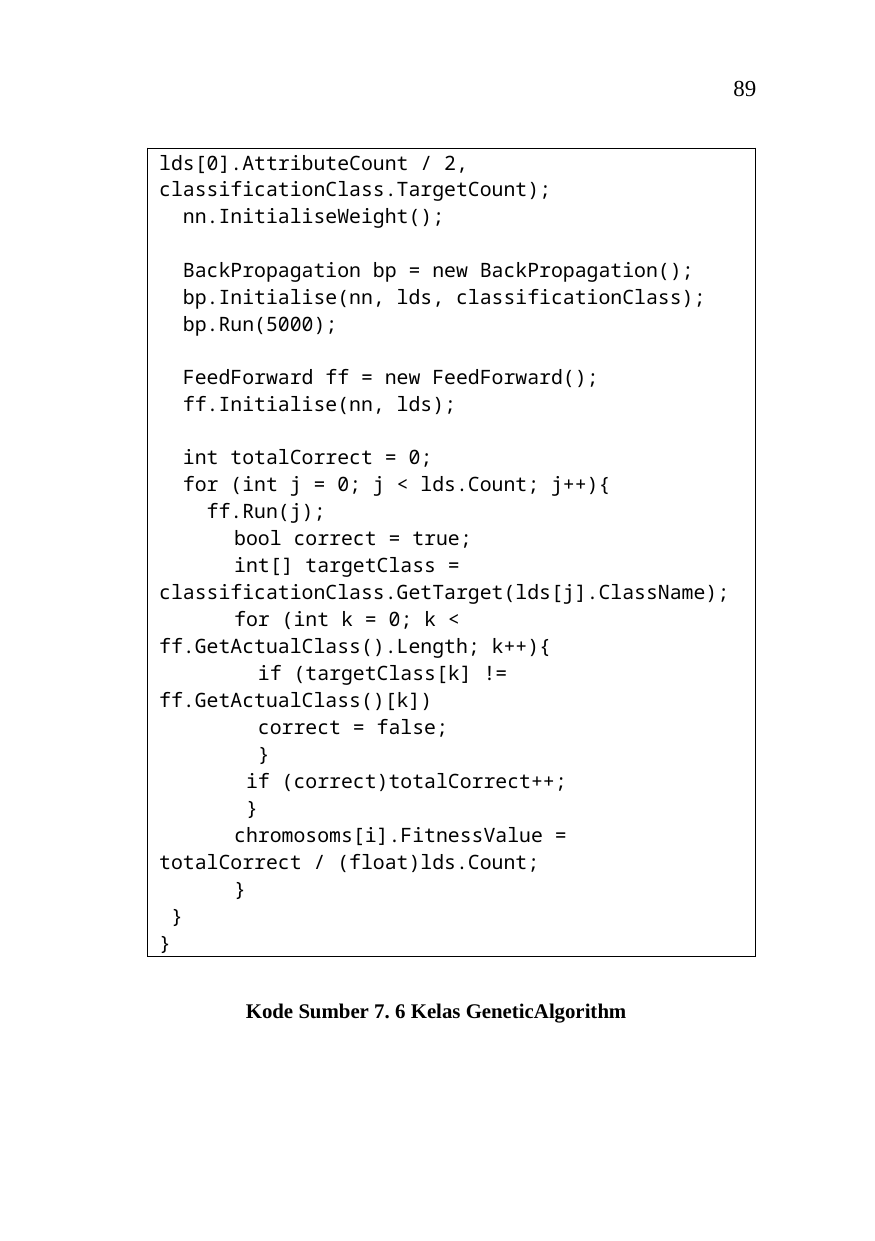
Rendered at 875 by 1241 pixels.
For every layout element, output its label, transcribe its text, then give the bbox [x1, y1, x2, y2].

text Kode Sumber 7. 6 Kelas GeneticAlgorithm [246, 999, 626, 1023]
